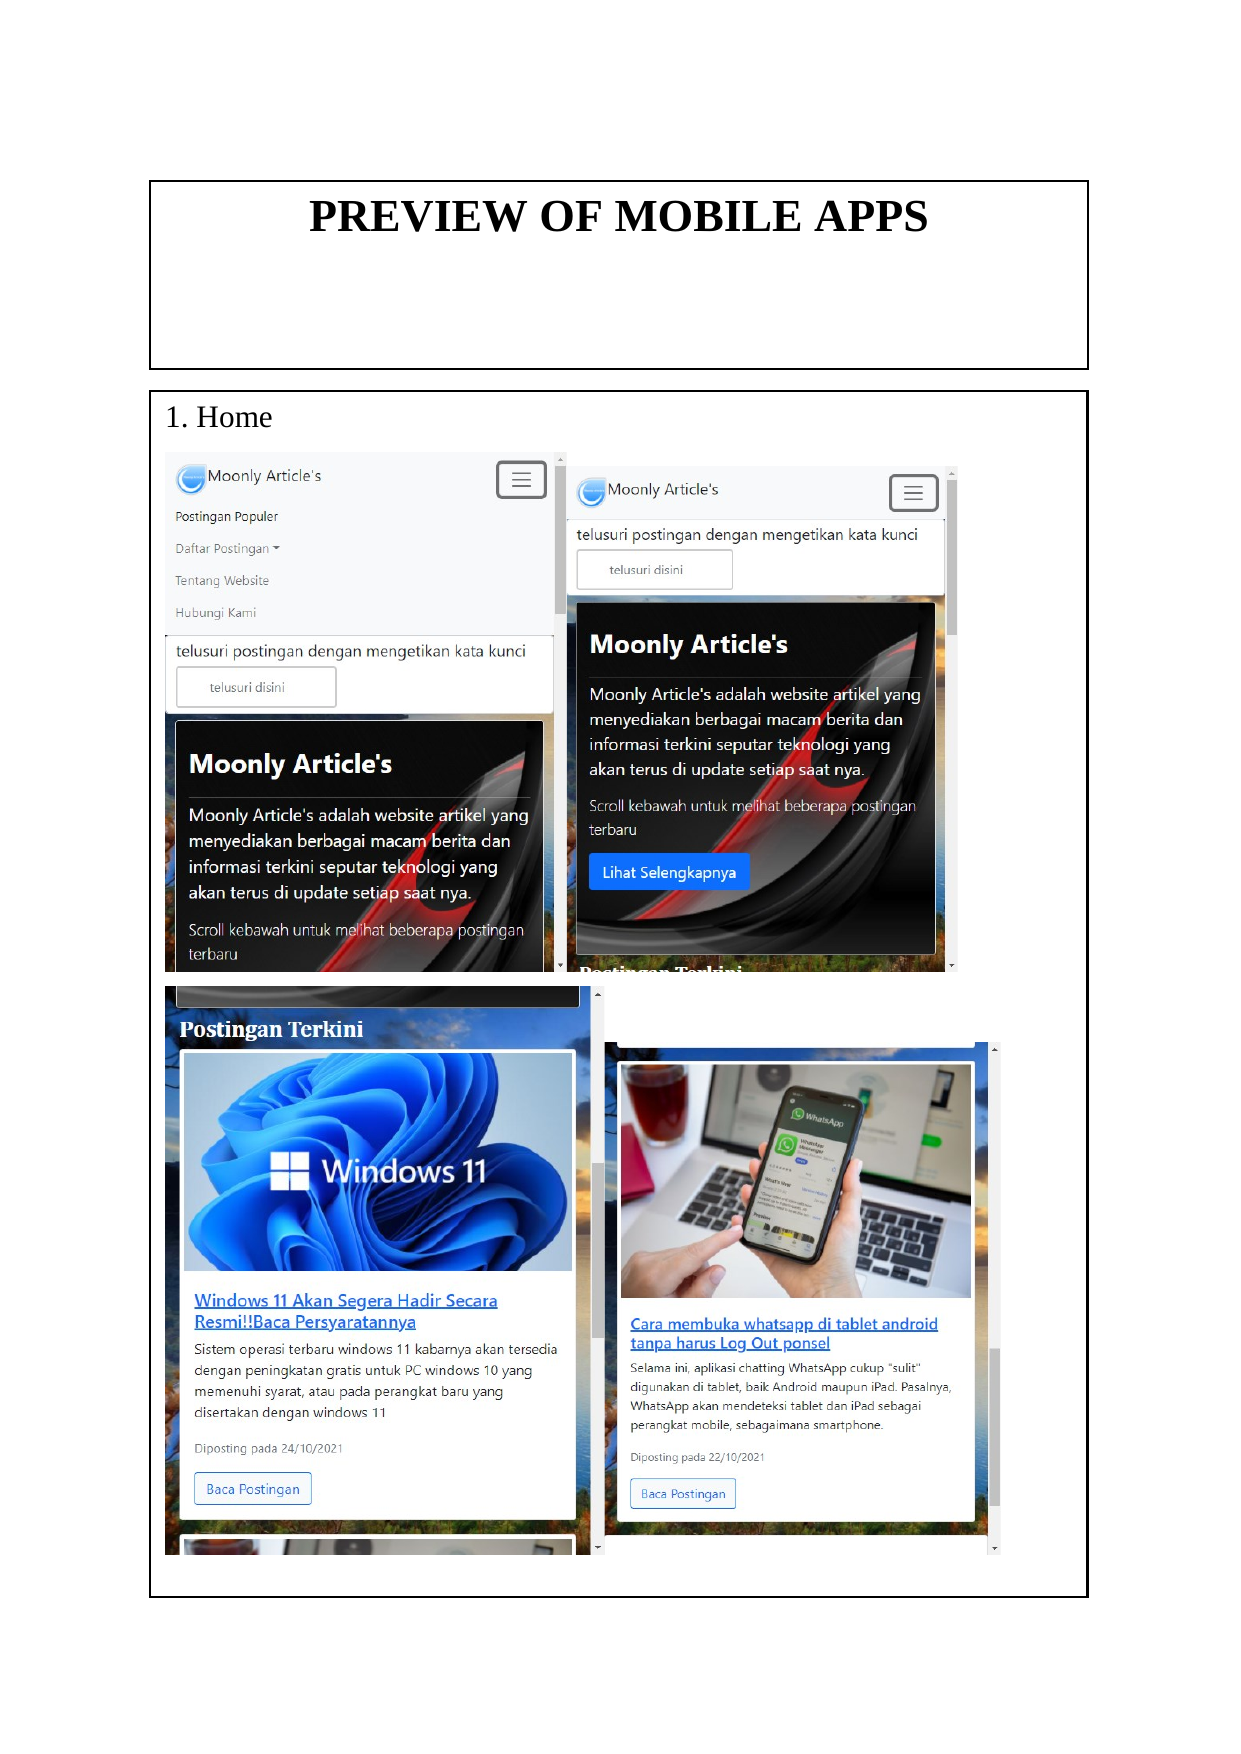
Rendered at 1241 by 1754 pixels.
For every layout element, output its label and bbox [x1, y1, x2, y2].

picture [165, 452, 958, 972]
picture [165, 986, 1001, 1555]
